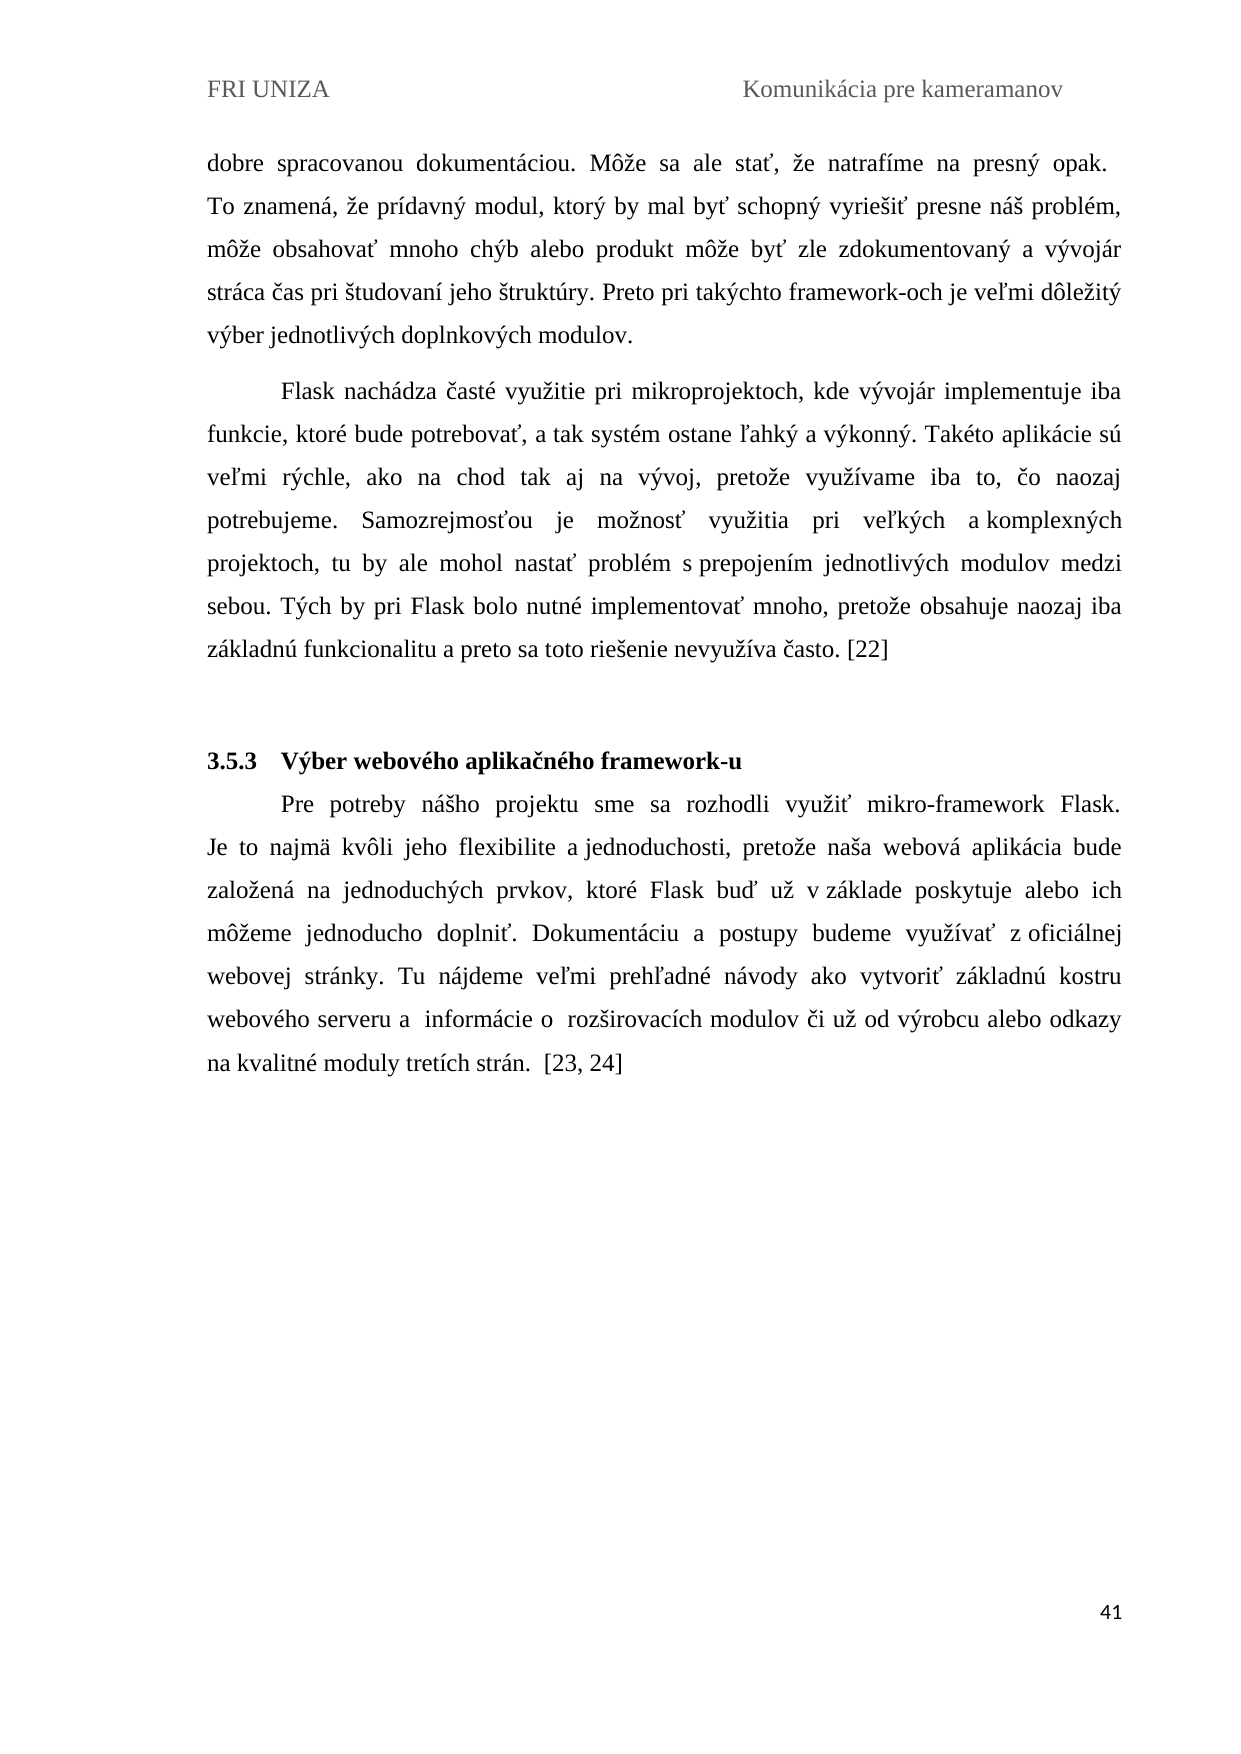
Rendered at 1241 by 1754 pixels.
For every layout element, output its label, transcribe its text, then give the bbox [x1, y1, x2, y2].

subtitle Výber webového aplikačného framework-u [207, 746, 1122, 774]
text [207, 148, 1122, 349]
text Flask nachádza časté využitie pri mikroprojektoch, kde vývojár implementuje iba funkcie, ktoré bude potrebovať, a tak systém ostane ľahký a výkonný. Takéto aplikácie sú veľmi rýchle, ako na chod tak aj na vývoj, pretože využívame iba to, čo naozaj potrebujeme. Samozrejmosťou je možnosť využitia pri veľkých a komplexných projektoch, tu by ale mohol nastať problém s prepojením jednotlivých modulov medzi sebou. Tých by pri Flask bolo nutné implementovať mnoho, pretože obsahuje naozaj iba základnú funkcionalitu a preto sa toto riešenie nevyužíva často. [207, 376, 1122, 663]
text Pre potreby nášho projektu sme sa rozhodli využiť mikro-framework Flask. Je to najmä kvôli jeho flexibilite a jednoduchosti, pretože naša webová aplikácia bude založená na jednoduchých prvkov, ktoré Flask buď už v základe poskytuje alebo ich môžeme jednoducho doplniť. Dokumentáciu a postupy budeme využívať z oficiálnej webovej stránky. Tu nájdeme veľmi prehľadné návody ako vytvoriť základnú kostru webového serveru a informácie o rozširovacích modulov či už od výrobcu alebo odkazy na kvalitné moduly tretích strán. [207, 789, 1122, 1076]
